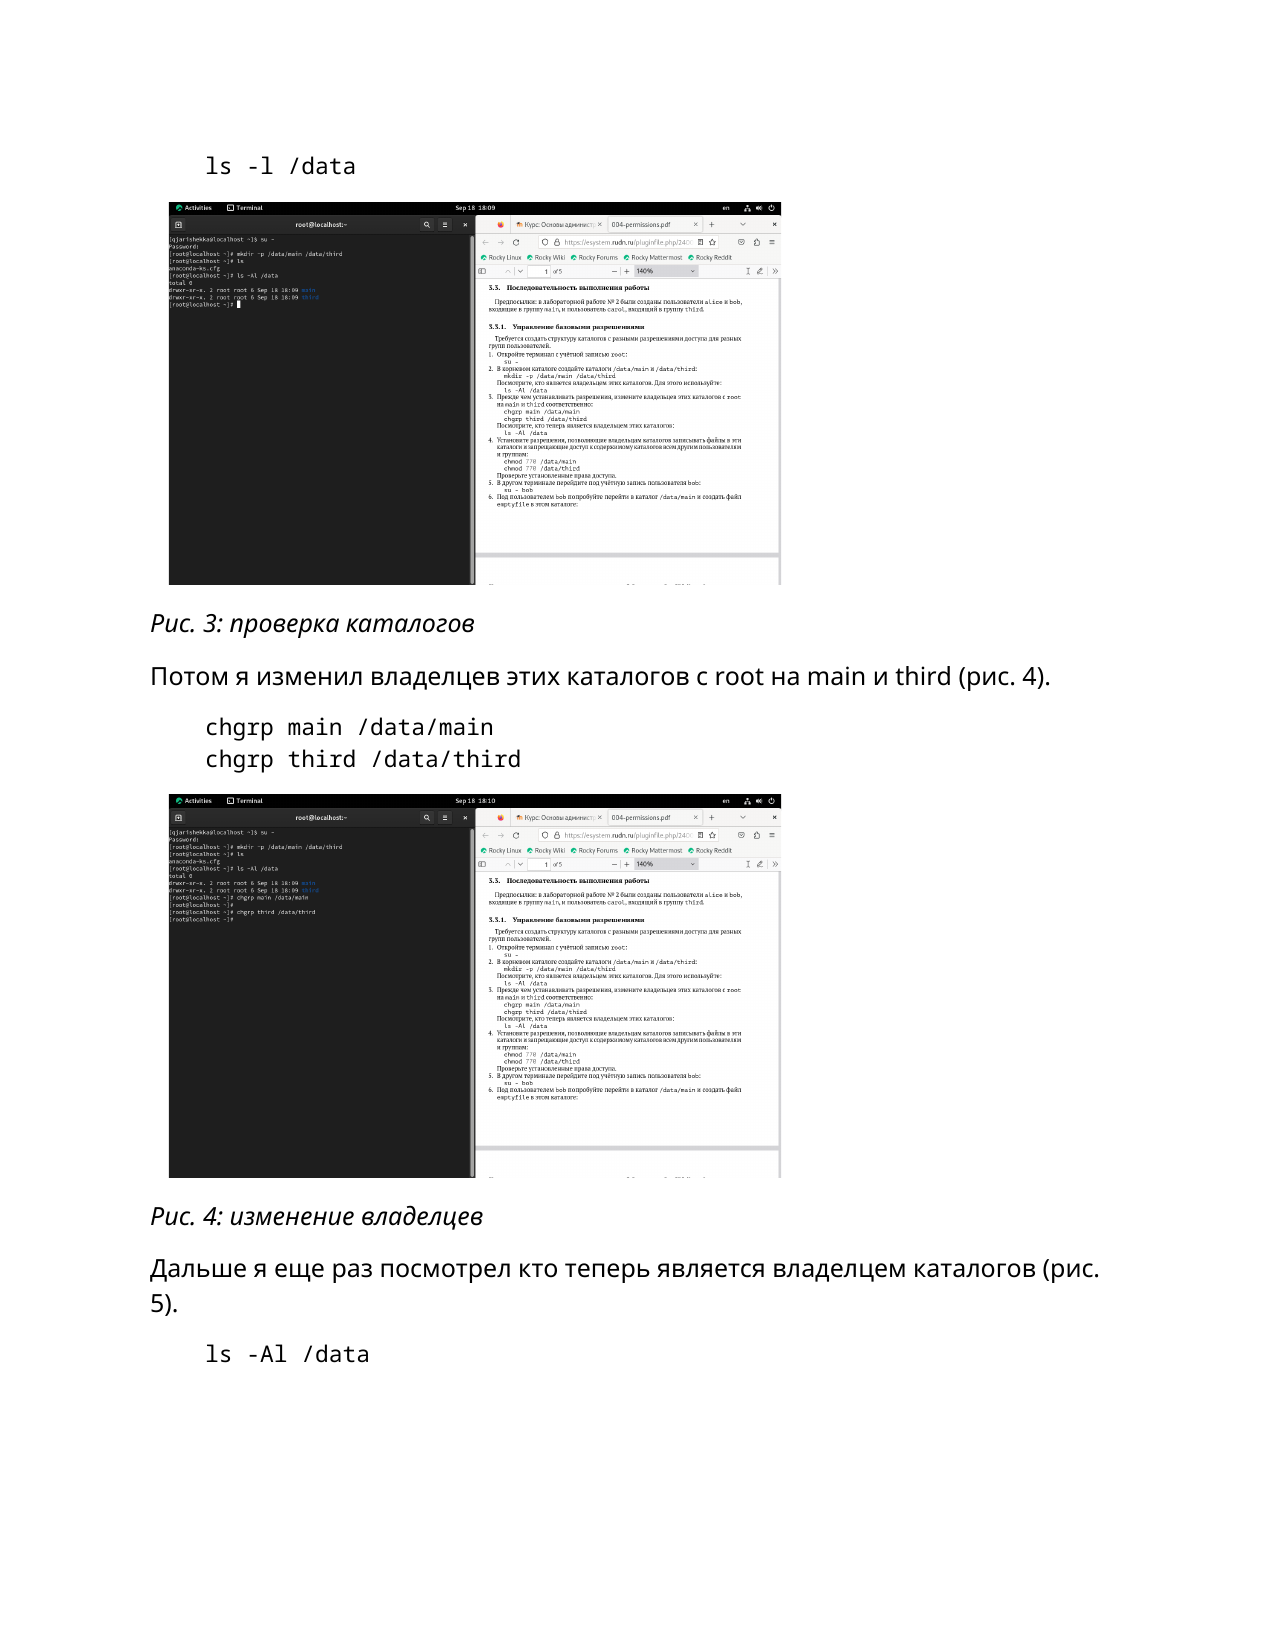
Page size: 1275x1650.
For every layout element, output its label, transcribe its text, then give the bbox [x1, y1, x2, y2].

text Рис. 4: изменение владелцев [150, 1198, 1125, 1232]
text Рис. 3: проверка каталогов [150, 606, 1125, 640]
picture [168, 202, 782, 585]
text ls -Al /data [150, 1338, 1125, 1369]
text Дальше я еще раз посмотрел кто теперь является владелцем каталогов (рис. 5). [150, 1251, 1125, 1319]
picture [168, 794, 782, 1178]
text Потом я изменил владелцев этих каталогов с root на main и third (рис. 4). [150, 658, 1125, 693]
text ls -l /data [150, 150, 1125, 181]
text chgrp main /data/main chgrp third /data/third [150, 711, 1125, 774]
